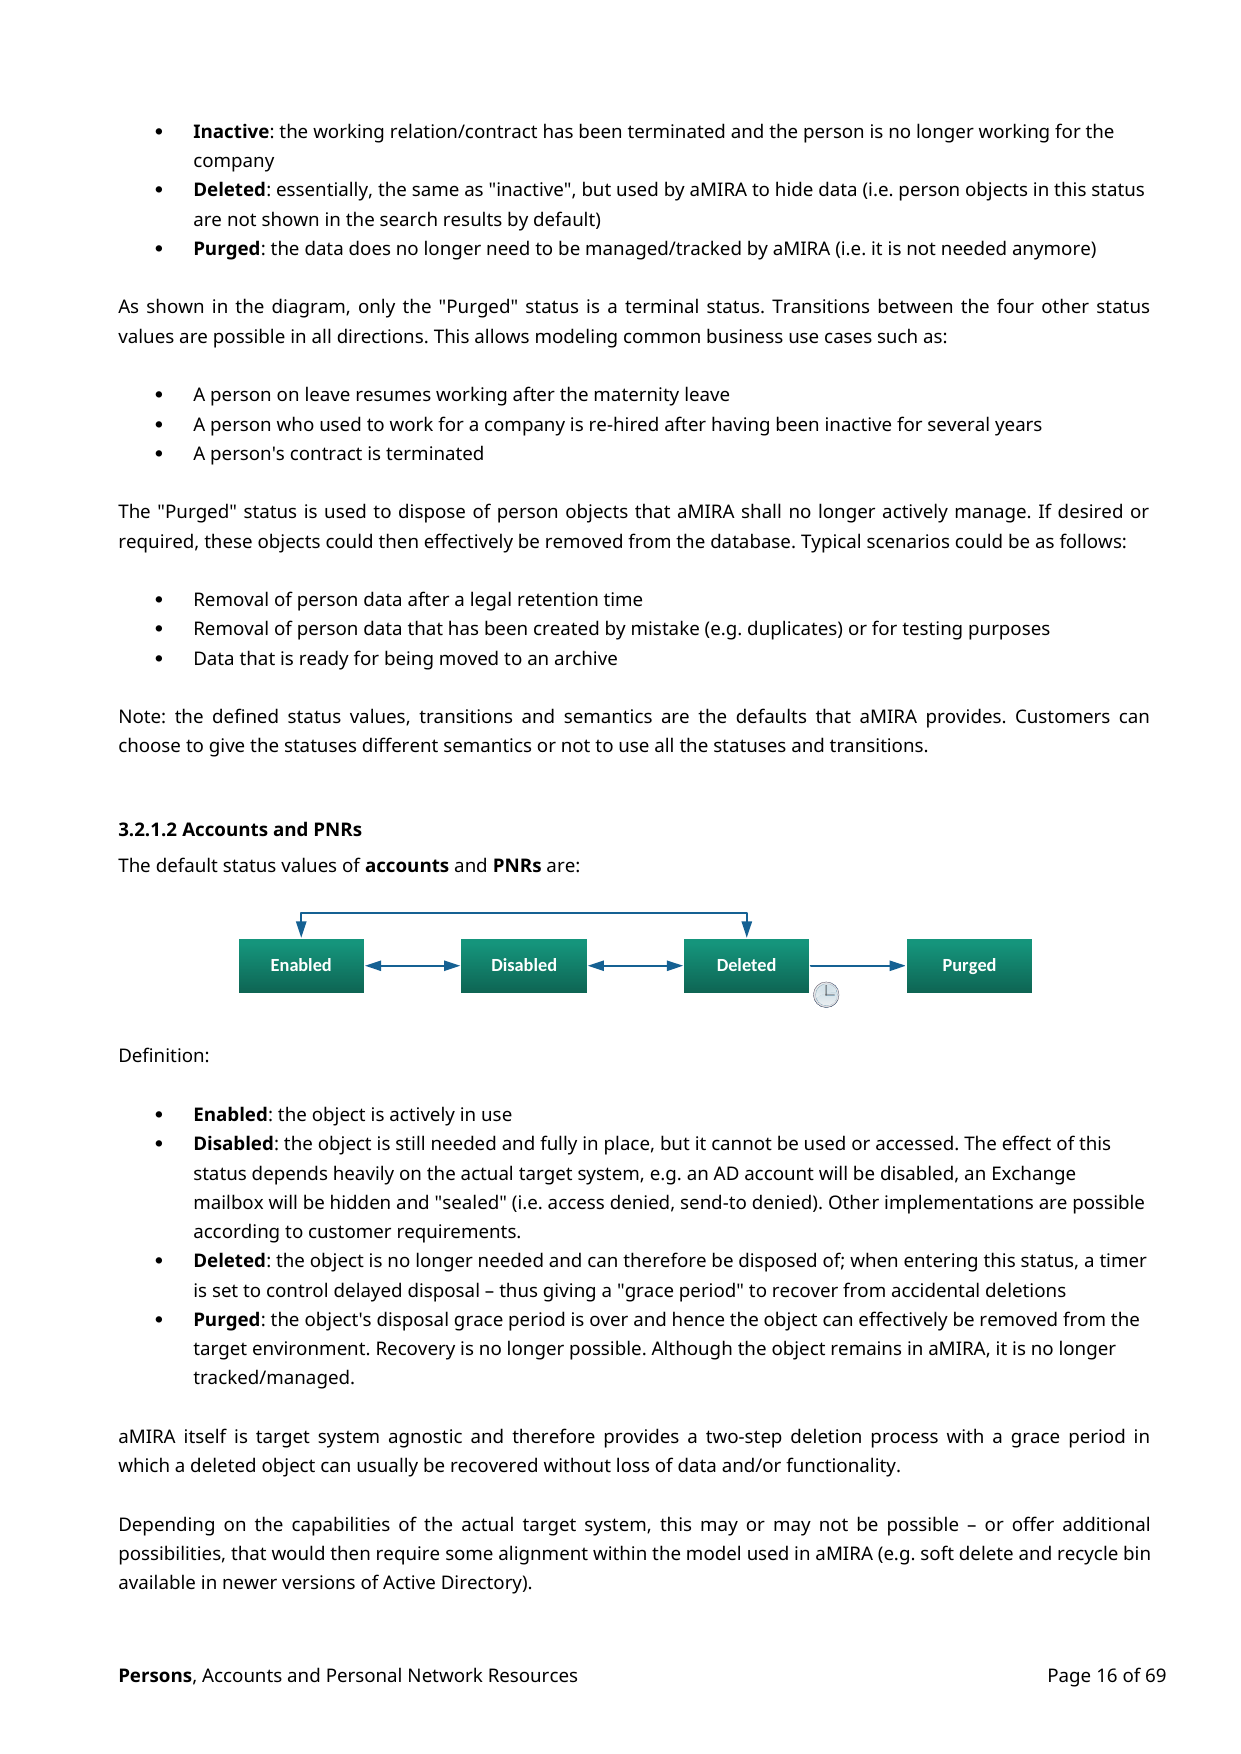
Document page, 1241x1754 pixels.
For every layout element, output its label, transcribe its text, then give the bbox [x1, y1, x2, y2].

text aMIRA itself is target system agnostic and therefore provides a two-step deletion process with a grace period in which a deleted object can usually be recovered without loss of data and/or functionality. [118, 1423, 1152, 1478]
text Depending on the capabilities of the actual target system, this may or may not be possible – or offer additional possibilities, that would then require some alignment within the model used in aMIRA (e.g. soft delete and recycle bin available in newer versions of Active Directory). [118, 1511, 1152, 1595]
list Disabled: the object is still needed and fully in place, but it cannot be used or accessed. The effect of this status depends heavily on the actual target system, e.g. an AD account will be disabled, an Exchange mailbox will be hidden and "sealed" (i.e. access denied, send-to denied). Other implementations are possible according to customer requirements. [156, 1131, 1152, 1244]
list A person who used to work for a company is re-hired after having been inactive for several years [156, 411, 1152, 436]
list Enabled: the object is actively in use [156, 1101, 1152, 1127]
list A person on leave resumes working after the maternity leave [156, 382, 1152, 407]
text The "Purged" status is used to dispose of person objects that aMIRA shall no longer actively manage. If desired or required, these objects could then effectively be removed from the database. Typical scenarios could be as follows: [118, 499, 1152, 553]
text As shown in the diagram, only the "Purged" status is a terminal status. Transitions between the four other status values are possible in all directions. This allows modeling common business use cases such as: [118, 294, 1152, 348]
text Definition: [118, 1043, 1152, 1068]
list Removal of person data after a legal retention time [156, 586, 1152, 612]
list Removal of person data that has been created by mistake (e.g. duplicates) or for testing purposes [156, 616, 1152, 641]
list Purged: the object's disposal grace period is over and hence the object can effectively be removed from the target environment. Recovery is no longer possible. Although the object remains in aMIRA, it is no longer tracked/managed. [156, 1306, 1152, 1390]
list Purged: the data does no longer need to be managed/tracked by aMIRA (i.e. it is not needed anymore) [156, 235, 1152, 261]
list Inactive: the working relation/contract has been terminated and the person is no longer working for the company [156, 118, 1152, 173]
list Deleted: the object is no longer needed and can therefore be disposed of; when entering this status, a timer is set to control delayed disposal – thus giving a "grace period" to recover from accidental deletions [156, 1248, 1152, 1302]
subtitle Accounts and PNRs [118, 816, 1152, 842]
text Note: the defined status values, transitions and semantics are the defaults that aMIRA provides. Customers can choose to give the statuses different semantics or not to use all the statuses and transitions. [118, 703, 1152, 758]
list A person's contract is terminated [156, 440, 1152, 466]
list Deleted: essentially, the same as "inactive", but used by aMIRA to hide data (i.e. person objects in this status are not shown in the search results by default) [156, 177, 1152, 231]
list Data that is ready for being moved to an archive [156, 645, 1152, 671]
text The default status values of accounts and PNRs are: [118, 852, 1152, 877]
